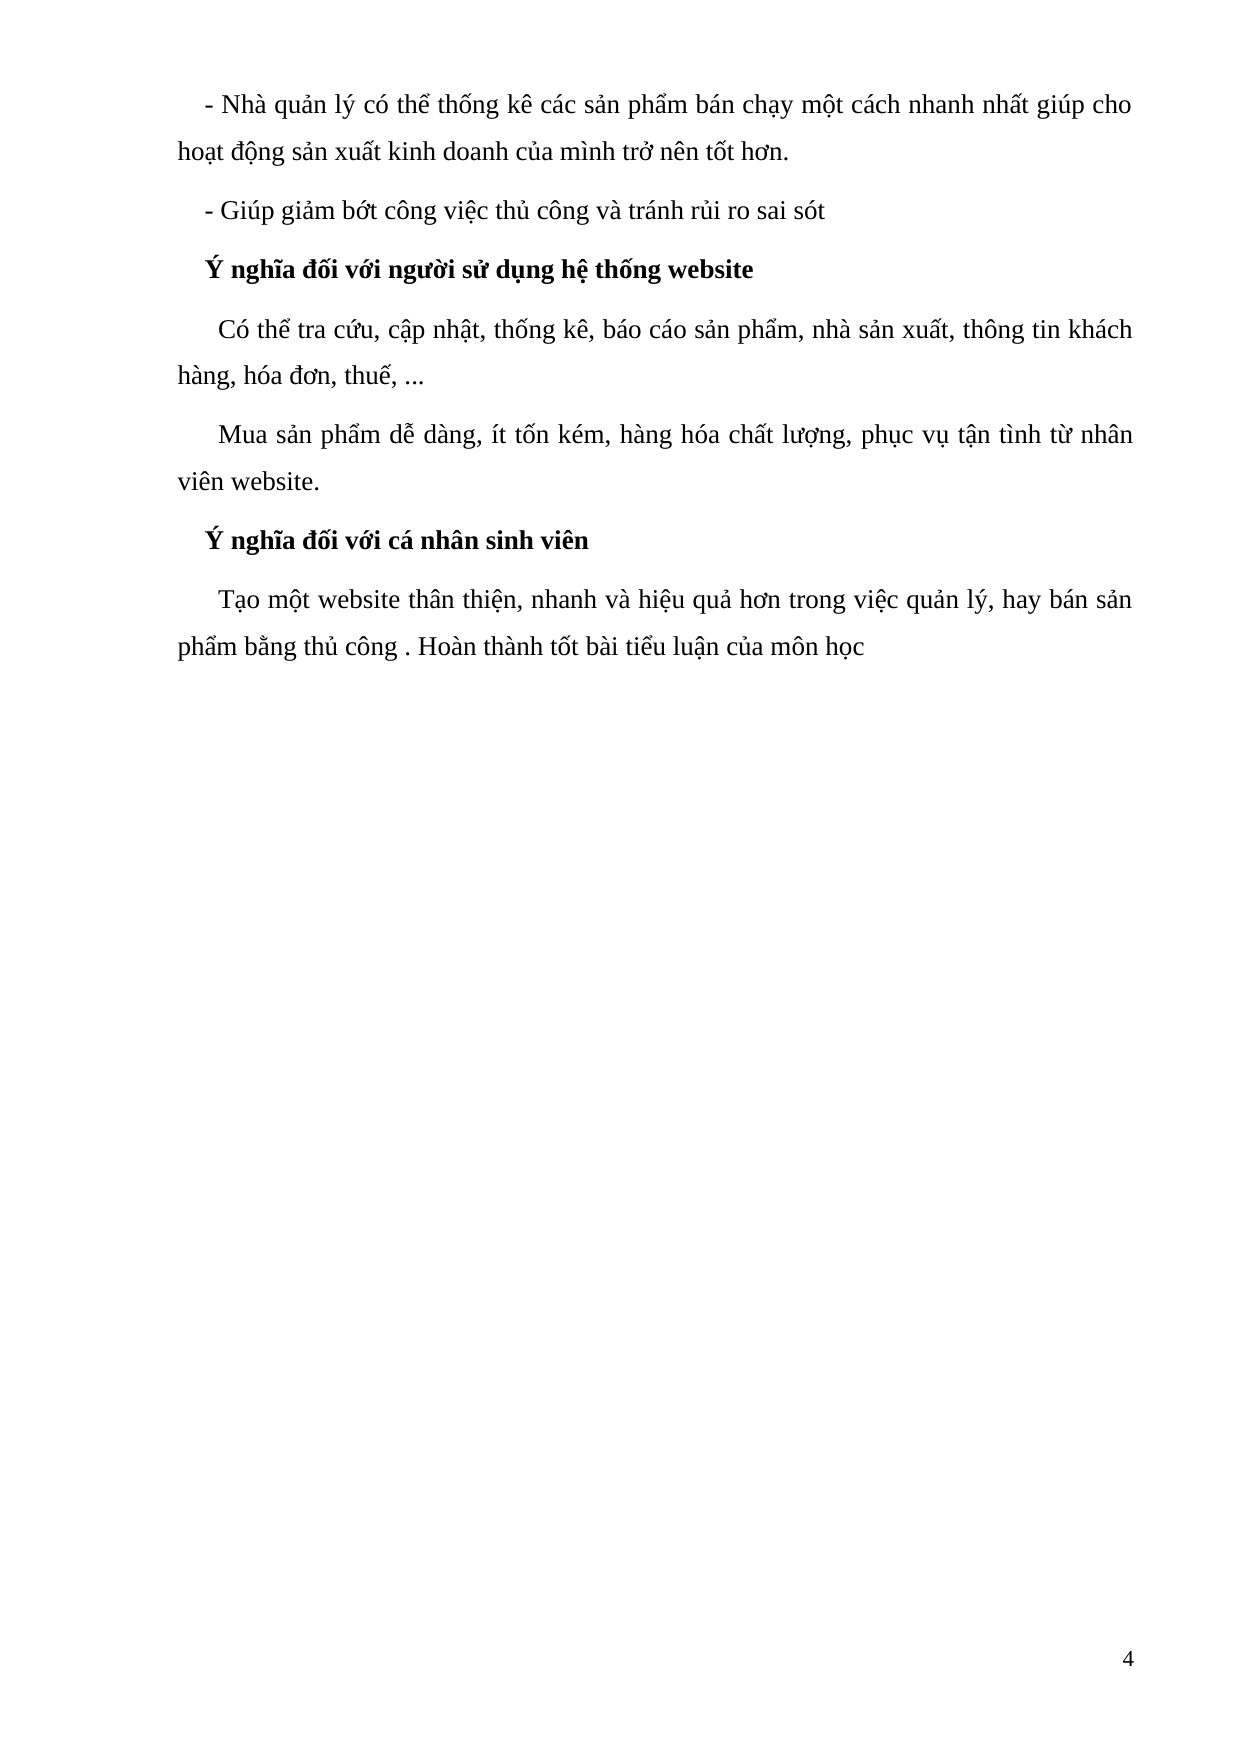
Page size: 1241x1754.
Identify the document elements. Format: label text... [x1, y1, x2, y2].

text Ý nghĩa đối với cá nhân sinh viên [177, 524, 1134, 556]
text - Nhà quản lý có thể thống kê các sản phẩm bán chạy một cách nhanh nhất giúp cho hoạt động sản xuất kinh doanh của mình trở nên tốt hơn. [177, 89, 1134, 166]
text Ý nghĩa đối với người sử dụng hệ thống website [177, 254, 1134, 285]
text Tạo một website thân thiện, nhanh và hiệu quả hơn trong việc quản lý, hay bán sản phẩm bằng thủ công . Hoàn thành tốt bài tiểu luận của môn học [177, 584, 1134, 661]
text - Giúp giảm bớt công việc thủ công và tránh rủi ro sai sót [177, 194, 1134, 226]
text Có thể tra cứu, cập nhật, thống kê, báo cáo sản phẩm, nhà sản xuất, thông tin khách hàng, hóa đơn, thuế, ... [177, 313, 1134, 391]
text Mua sản phẩm dễ dàng, ít tốn kém, hàng hóa chất lượng, phục vụ tận tình từ nhân viên website. [177, 419, 1134, 496]
